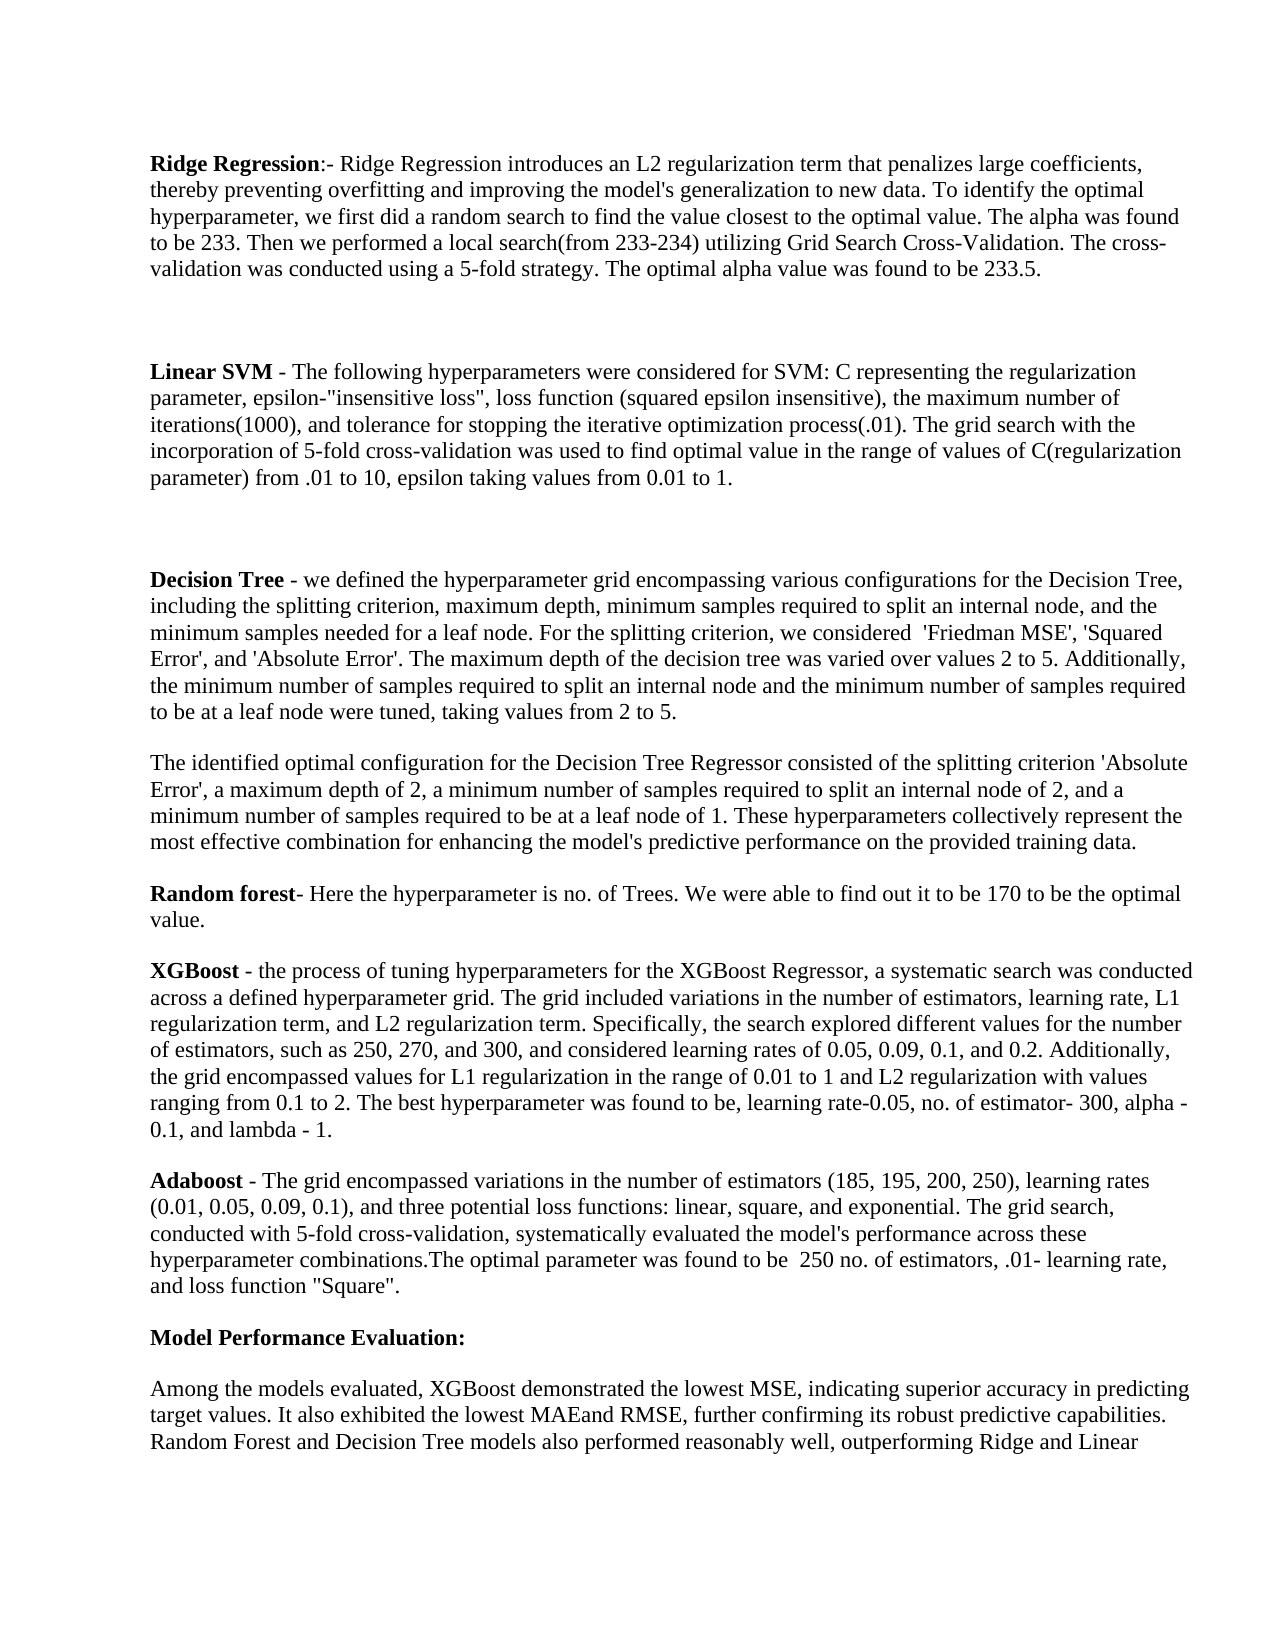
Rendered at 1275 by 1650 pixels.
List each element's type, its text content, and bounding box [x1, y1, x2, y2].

text Model Performance Evaluation: [150, 1324, 1200, 1350]
text XGBoost - the process of tuning hyperparameters for the XGBoost Regressor, a systematic search was conducted across a defined hyperparameter grid. The grid included variations in the number of estimators, learning rate, L1 regularization term, and L2 regularization term. Specifically, the search explored different values for the number of estimators, such as 250, 270, and 300, and considered learning rates of 0.05, 0.09, 0.1, and 0.2. Additionally, the grid encompassed values for L1 regularization in the range of 0.01 to 1 and L2 regularization with values ranging from 0.1 to 2. The best hyperparameter was found to be, learning rate-0.05, no. of estimator- 300, alpha - 0.1, and lambda - 1. [150, 957, 1200, 1142]
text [150, 1375, 1200, 1454]
text Random forest- Here the hyperparameter is no. of Trees. We were able to find out it to be 170 to be the optimal value. [150, 880, 1200, 932]
text The identified optimal configuration for the Decision Tree Regressor consisted of the splitting criterion 'Absolute Error', a maximum depth of 2, a minimum number of samples required to split an internal node of 2, and a minimum number of samples required to be at a leaf node of 1. These hyperparameters collectively represent the most effective combination for enhancing the model's predictive performance on the provided training data. [150, 749, 1200, 855]
text Ridge Regression:- Ridge Regression introduces an L2 regularization term that penalizes large coefficients, thereby preventing overfitting and improving the model's generalization to new data. To identify the optimal hyperparameter, we first did a random search to find the value closest to the optimal value. The alpha was found to be 233. Then we performed a local search(from 233-234) utilizing Grid Search Cross-Validation. The cross-validation was conducted using a 5-fold strategy. The optimal alpha value was found to be 233.5. [150, 150, 1200, 282]
text Linear SVM - The following hyperparameters were considered for SVM: C representing the regularization parameter, epsilon-"insensitive loss", loss function (squared epsilon insensitive), the maximum number of iterations(1000), and tolerance for stopping the iterative optimization process(.01). The grid search with the incorporation of 5-fold cross-validation was used to find optimal value in the range of values of C(regularization parameter) from .01 to 10, epsilon taking values from 0.01 to 1. [150, 358, 1200, 490]
text Decision Tree - we defined the hyperparameter grid encompassing various configurations for the Decision Tree, including the splitting criterion, maximum depth, minimum samples required to split an internal node, and the minimum samples needed for a leaf node. For the splitting criterion, we considered 'Friedman MSE', 'Squared Error', and 'Absolute Error'. The maximum depth of the decision tree was varied over values 2 to 5. Additionally, the minimum number of samples required to split an internal node and the minimum number of samples required to be at a leaf node were tuned, taking values from 2 to 5. [150, 566, 1200, 724]
text Adaboost - The grid encompassed variations in the number of estimators (185, 195, 200, 250), learning rates (0.01, 0.05, 0.09, 0.1), and three potential loss functions: linear, square, and exponential. The grid search, conducted with 5-fold cross-validation, systematically evaluated the model's performance across these hyperparameter combinations.The optimal parameter was found to be 250 no. of estimators, .01- learning rate, and loss function "Square". [150, 1167, 1200, 1299]
